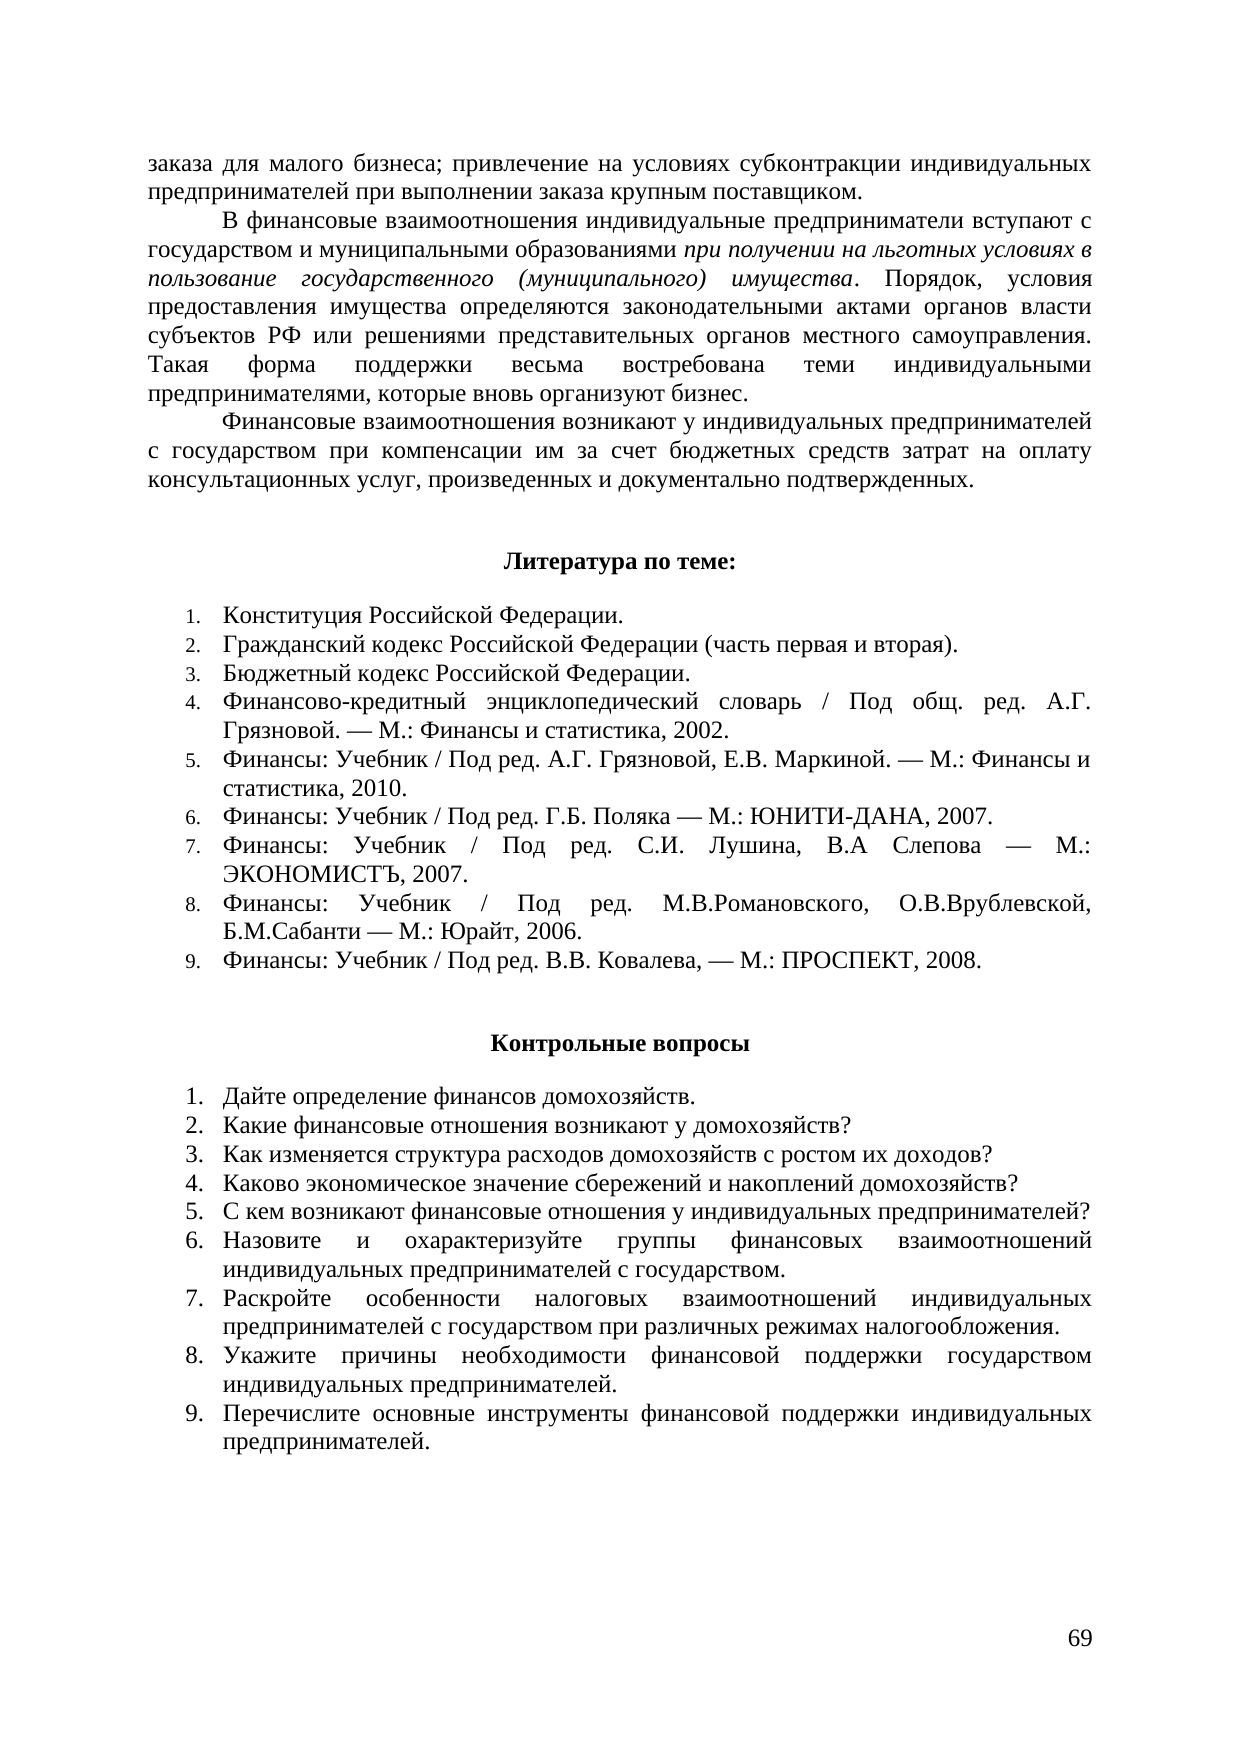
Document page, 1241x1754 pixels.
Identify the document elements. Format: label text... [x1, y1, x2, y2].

text В финансовые взаимоотношения индивидуальные предприниматели вступают с государством и муниципальными образованиями при получении на льготных условиях в пользование государственного (муниципального) имущества. Порядок, условия предоставления имущества определяются законодательными актами органов власти субъектов РФ или решениями представительных органов местного самоуправления. Такая форма поддержки весьма востребована теми индивидуальными предпринимателями, которые вновь организуют бизнес. [148, 205, 1092, 406]
list Финансы: Учебник / Под ред. М.В.Романовского, О.В.Врублевской, Б.М.Сабанти — М.: Юрайт, 2006. [185, 888, 1092, 945]
list Назовите и охарактеризуйте группы финансовых взаимоотношений индивидуальных предпринимателей с государством. [185, 1225, 1092, 1283]
list Конституция Российской Федерации. [185, 600, 1092, 629]
list Гражданский кодекс Российской Федерации (часть первая и вторая). [185, 629, 1092, 658]
list Финансы: Учебник / Под ред. В.В. Ковалева, — М.: ПРОСПЕКТ, 2008. [185, 945, 1092, 974]
list Укажите причины необходимости финансовой поддержки государством индивидуальных предпринимателей. [185, 1340, 1092, 1398]
text Финансовые взаимоотношения возникают у индивидуальных предпринимателей с государством при компенсации им за счет бюджетных средств затрат на оплату консультационных услуг, произведенных и документально подтвержденных. [148, 406, 1092, 493]
list Какие финансовые отношения возникают у домохозяйств? [185, 1110, 1092, 1139]
list Финансы: Учебник / Под ред. Г.Б. Поляка — М.: ЮНИТИ-ДАНА, 2007. [185, 801, 1092, 830]
list Раскройте особенности налоговых взаимоотношений индивидуальных предпринимателей с государством при различных режимах налогообложения. [185, 1283, 1092, 1340]
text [148, 148, 1092, 205]
text Литература по теме: [148, 546, 1092, 575]
text Контрольные вопросы [148, 1028, 1092, 1056]
list Как изменяется структура расходов домохозяйств с ростом их доходов? [185, 1139, 1092, 1168]
list Перечислите основные инструменты финансовой поддержки индивидуальных предпринимателей. [185, 1398, 1092, 1455]
list Финансы: Учебник / Под ред. С.И. Лушина, В.А Слепова — М.: ЭКОНОМИСТЪ, 2007. [185, 830, 1092, 888]
list С кем возникают финансовые отношения у индивидуальных предпринимателей? [185, 1196, 1092, 1225]
list Дайте определение финансов домохозяйств. [185, 1081, 1092, 1110]
list Финансы: Учебник / Под ред. А.Г. Грязновой, Е.В. Маркиной. — М.: Финансы и статистика, 2010. [185, 744, 1092, 801]
list Финансово-кредитный энциклопедический словарь / Под общ. ред. А.Г. Грязновой. — М.: Финансы и статистика, 2002. [185, 686, 1092, 744]
list Каково экономическое значение сбережений и накоплений домохозяйств? [185, 1168, 1092, 1196]
list Бюджетный кодекс Российской Федерации. [185, 658, 1092, 686]
